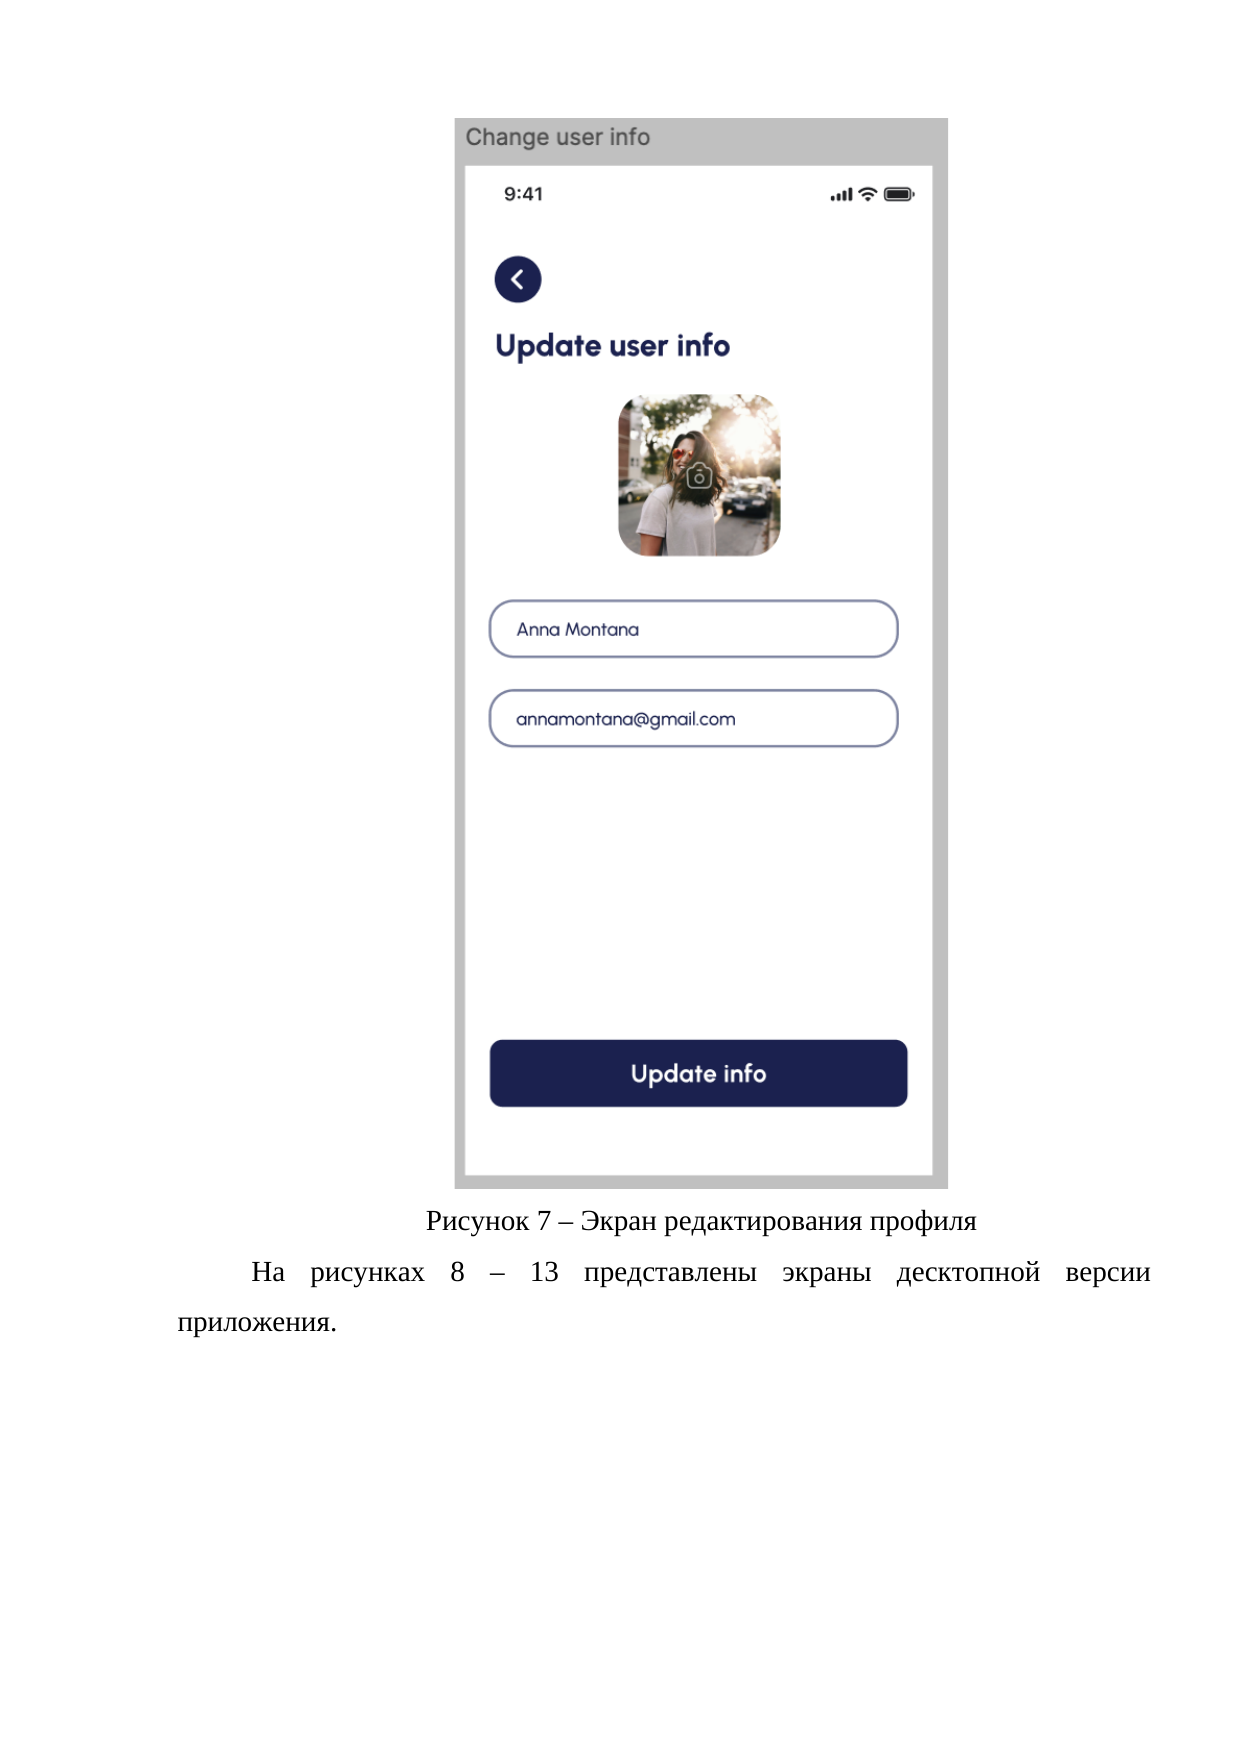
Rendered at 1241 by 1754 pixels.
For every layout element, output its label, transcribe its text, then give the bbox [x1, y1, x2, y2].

text На рисунках 8 – 13 представлены экраны десктопной версии приложения. [177, 1254, 1152, 1337]
text Рисунок 7 – Экран редактирования профиля [177, 1203, 1152, 1237]
picture [454, 118, 949, 1189]
